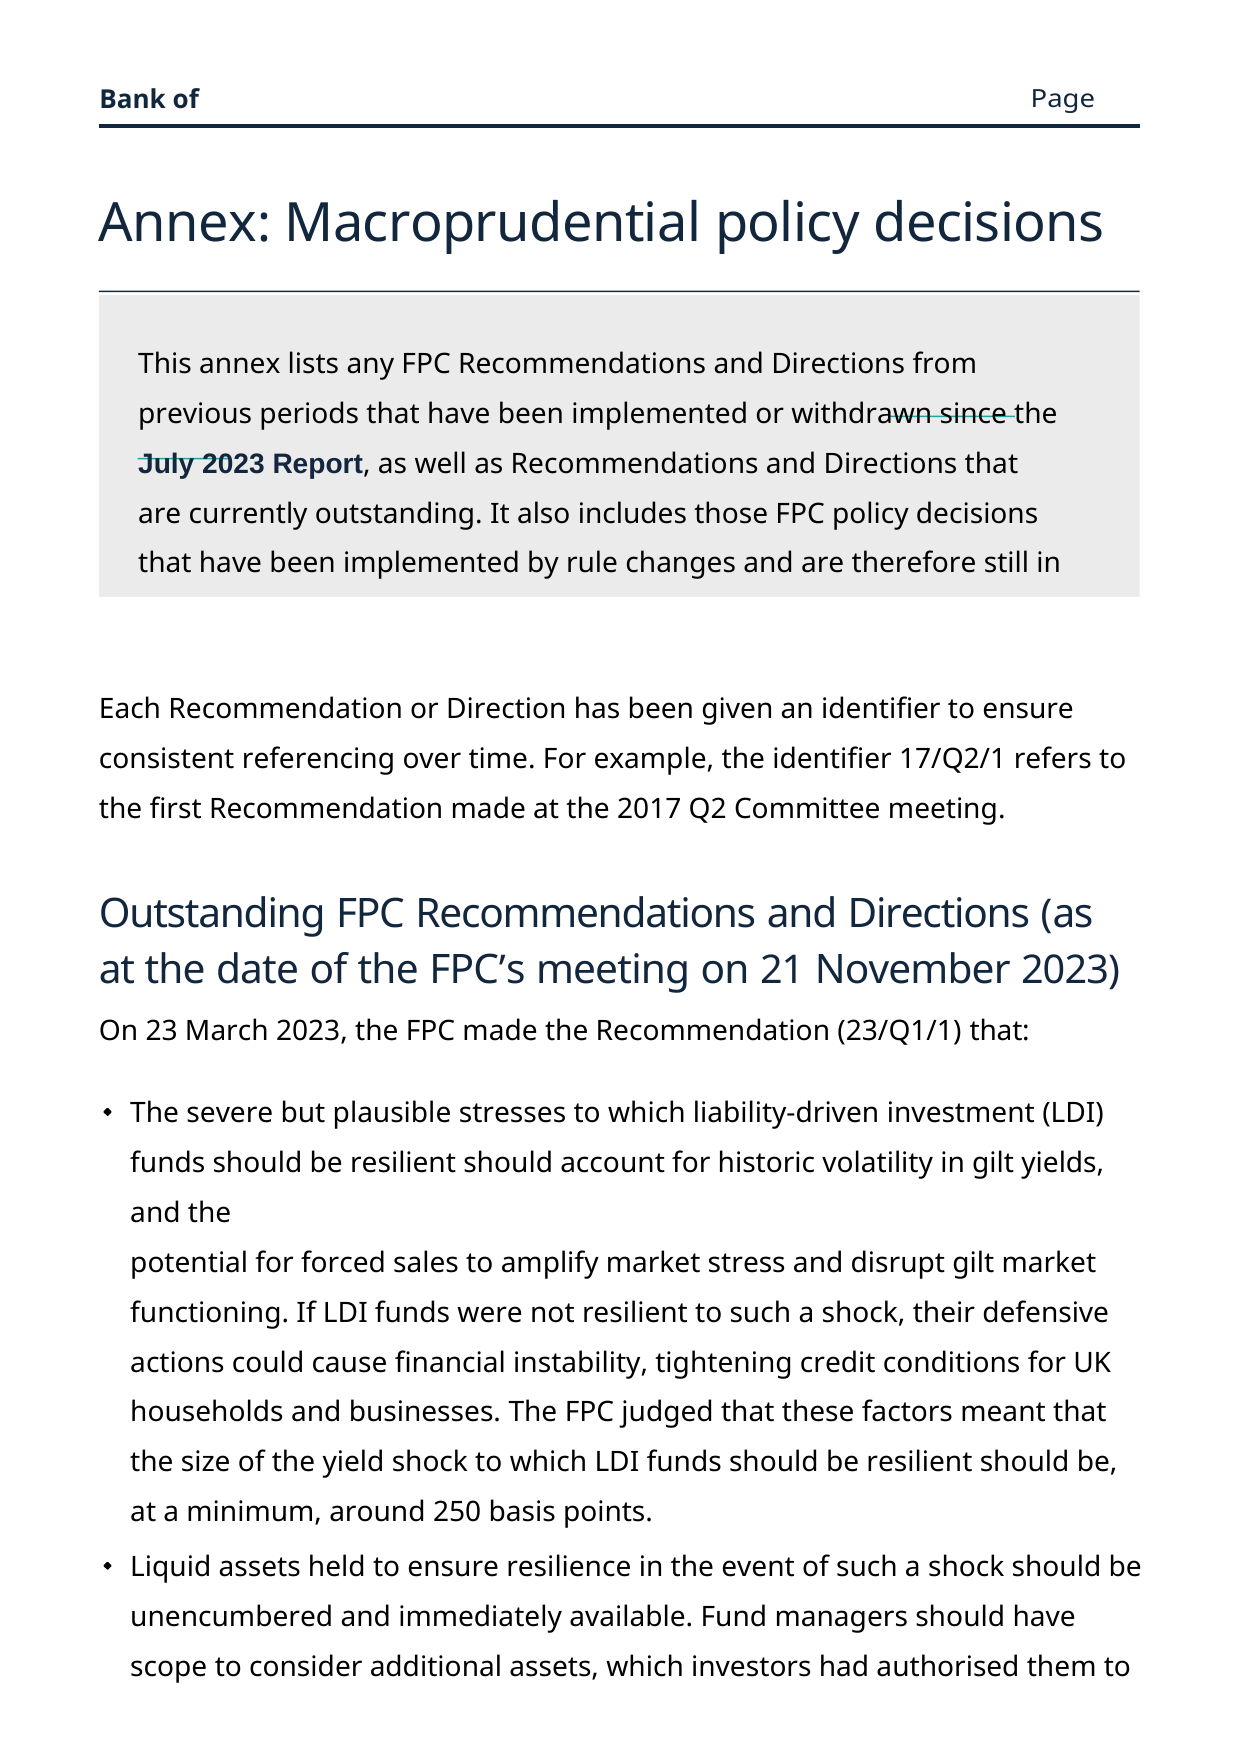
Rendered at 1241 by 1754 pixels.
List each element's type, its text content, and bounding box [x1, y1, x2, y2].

text Each Recommendation or Direction has been given an identifier to ensure consistent referencing over time. For example, the identifier 17/Q2/1 refers to the first Recommendation made at the 2017 Q2 Committee meeting. [99, 689, 1134, 827]
text The severe but plausible stresses to which liability-driven investment (LDI) funds should be resilient should account for historic volatility in gilt yields, and the [130, 1093, 1134, 1231]
text potential for forced sales to amplify market stress and disrupt gilt market functioning. If LDI funds were not resilient to such a shock, their defensive actions could cause financial instability, tightening credit conditions for UK households and businesses. The FPC judged that these factors meant that the size of the yield shock to which LDI funds should be resilient should be, at a minimum, around 250 basis points. [130, 1242, 1133, 1529]
subtitle Outstanding FPC Recommendations and Directions (as at the date of the FPC’s meeting on 21 November 2023) [99, 884, 1129, 995]
text On 23 March 2023, the FPC made the Recommendation (23/Q1/1) that: [99, 1010, 1152, 1049]
subtitle Annex: Macroprudential policy decisions [99, 183, 1152, 257]
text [130, 1547, 1152, 1684]
